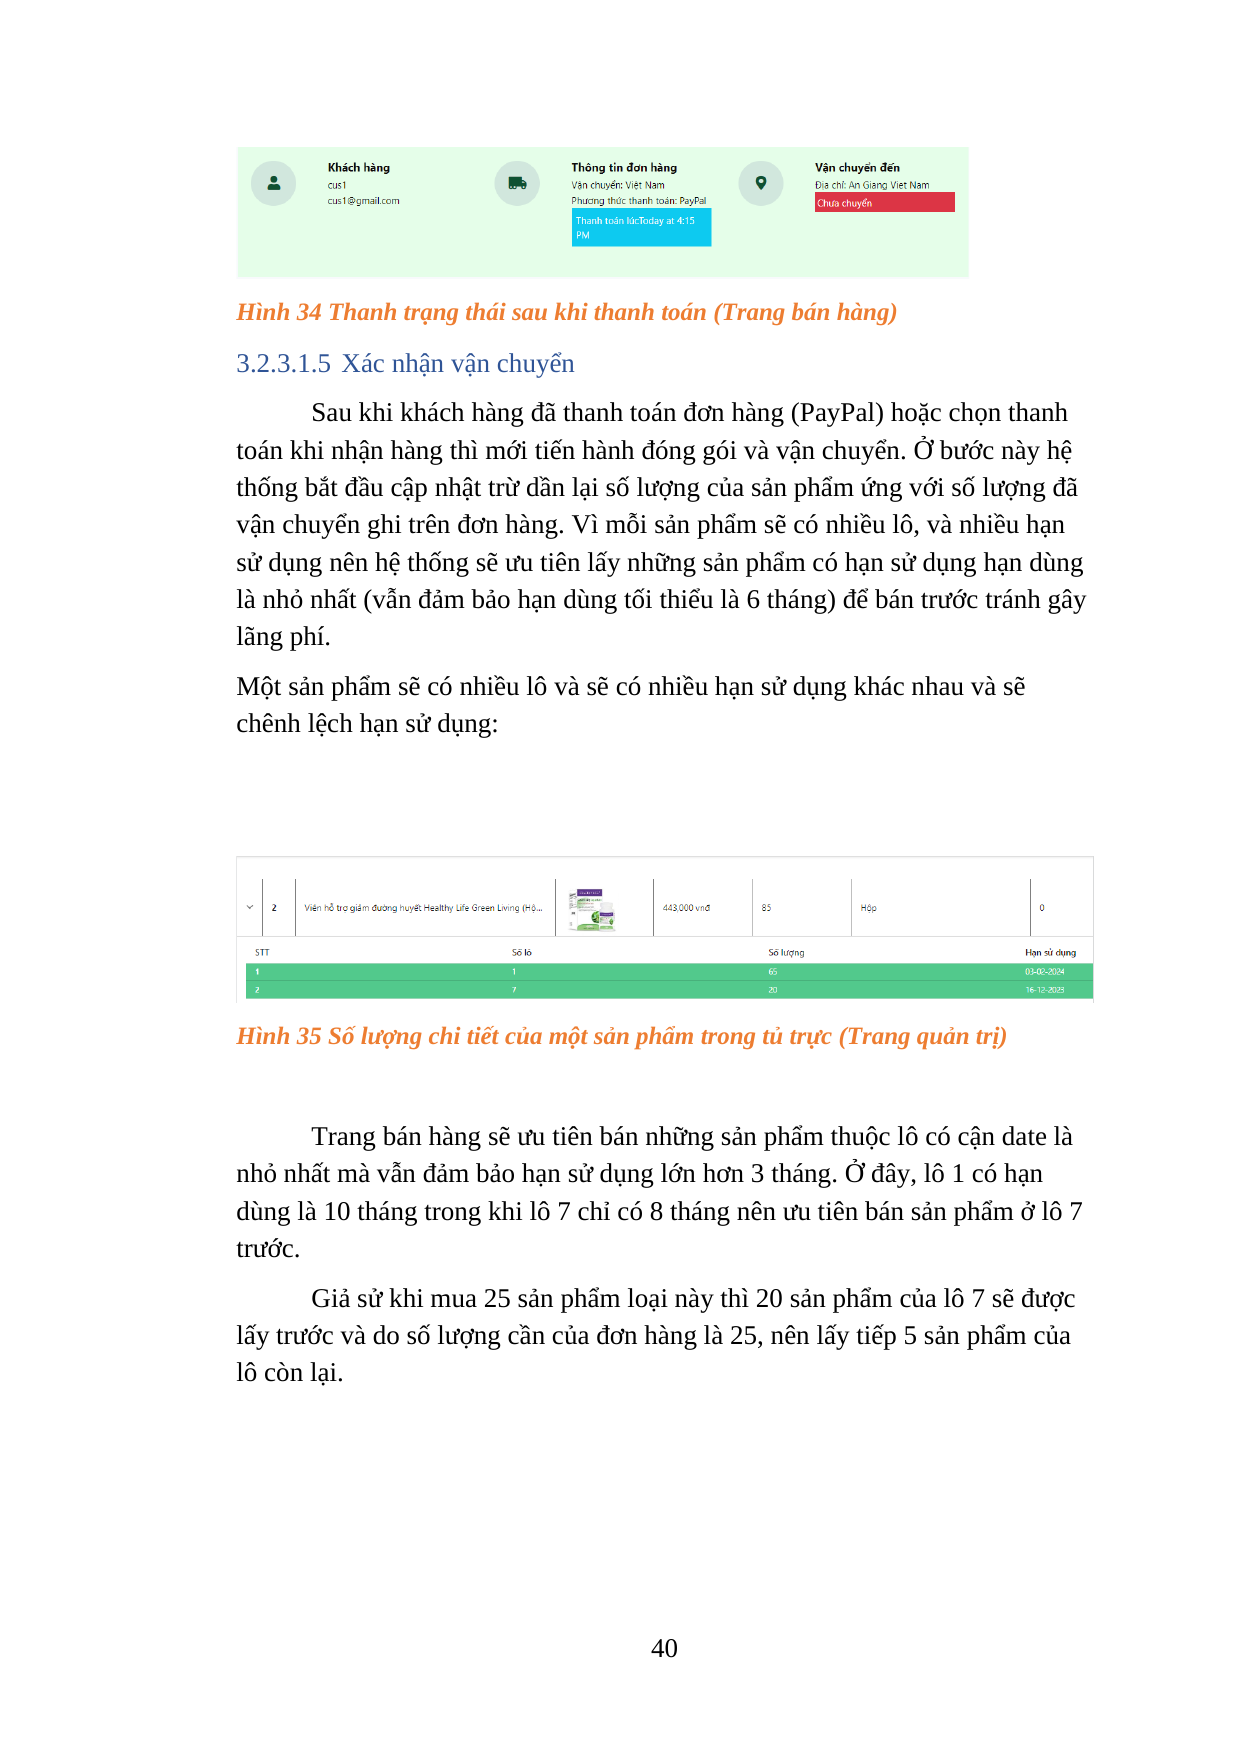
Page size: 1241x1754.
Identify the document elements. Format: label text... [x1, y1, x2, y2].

subtitle Xác nhận vận chuyển [236, 347, 1092, 378]
text Sau khi khách hàng đã thanh toán đơn hàng (PayPal) hoặc chọn thanh toán khi nhận hàng thì mới tiến hành đóng gói và vận chuyển. Ở bước này hệ thống bắt đầu cập nhật trừ dần lại số lượng của sản phẩm ứng với số lượng đã vận chuyển ghi trên đơn hàng. Vì mỗi sản phẩm sẽ có nhiều lô, và nhiều hạn sử dụng nên hệ thống sẽ ưu tiên lấy những sản phẩm có hạn sử dụng hạn dùng là nhỏ nhất (vẫn đảm bảo hạn dùng tối thiểu là 6 tháng) để bán trước tránh gây lãng phí. [236, 396, 1092, 651]
text Hình 35 Số lượng chi tiết của một sản phẩm trong tủ trực (Trang quản trị) [236, 1021, 1092, 1049]
text Một sản phẩm sẽ có nhiều lô và sẽ có nhiều hạn sử dụng khác nhau và sẽ chênh lệch hạn sử dụng: [236, 670, 1092, 738]
picture [236, 856, 1094, 1003]
text Hình 34 Thanh trạng thái sau khi thanh toán (Trang bán hàng) [236, 297, 1092, 326]
text Trang bán hàng sẽ ưu tiên bán những sản phẩm thuộc lô có cận date là nhỏ nhất mà vẫn đảm bảo hạn sử dụng lớn hơn 3 tháng. Ở đây, lô 1 có hạn dùng là 10 tháng trong khi lô 7 chỉ có 8 tháng nên ưu tiên bán sản phẩm ở lô 7 trước. [236, 1120, 1092, 1263]
picture [236, 147, 970, 279]
text Giả sử khi mua 25 sản phẩm loại này thì 20 sản phẩm của lô 7 sẽ được lấy trước và do số lượng cần của đơn hàng là 25, nên lấy tiếp 5 sản phẩm của lô còn lại. [236, 1282, 1092, 1388]
